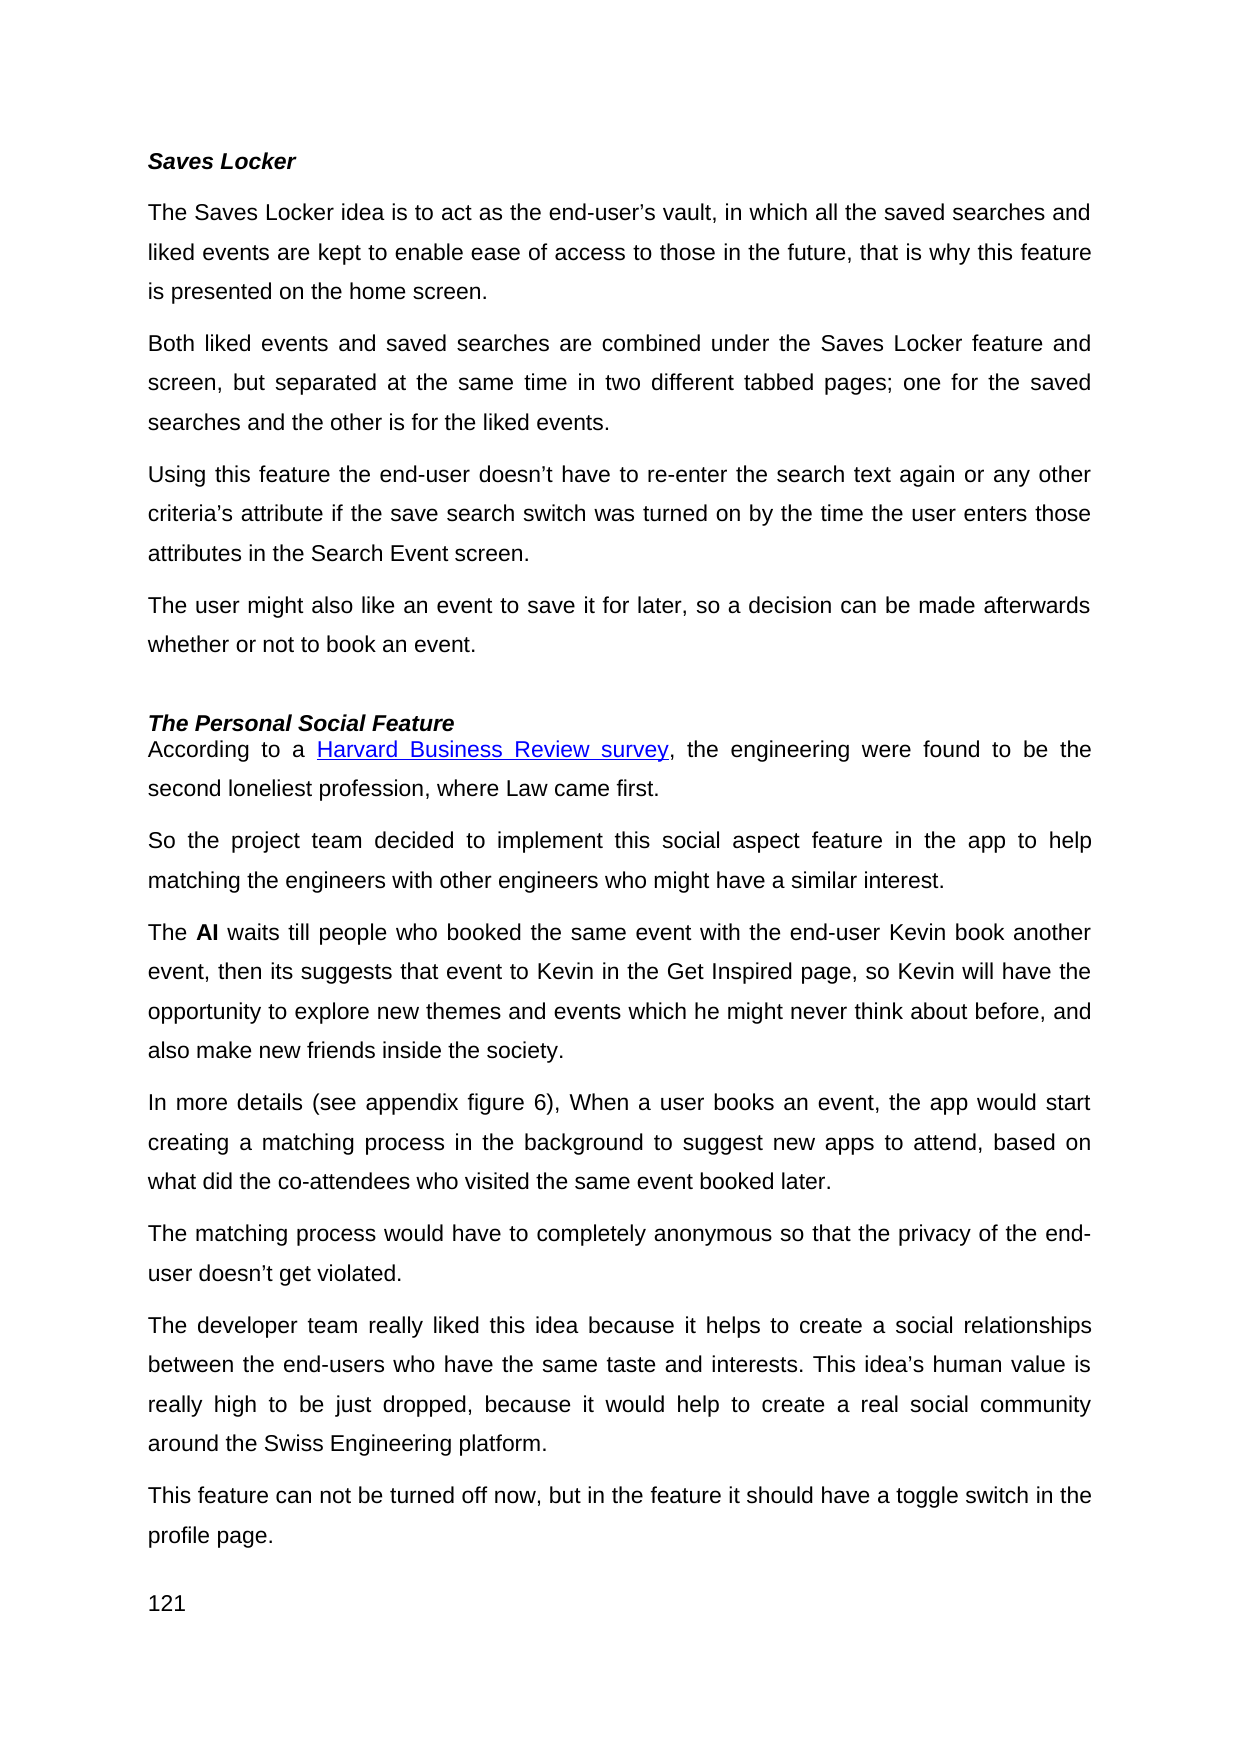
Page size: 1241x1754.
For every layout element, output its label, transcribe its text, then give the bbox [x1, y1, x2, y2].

text The matching process would have to completely anonymous so that the privacy of the end-user doesn’t get violated. [148, 1220, 1093, 1286]
text The Saves Locker idea is to act as the end-user’s vault, in which all the saved searches and liked events are kept to enable ease of access to those in the future, that is why this feature is presented on the home screen. [148, 199, 1093, 304]
subtitle Saves Locker [148, 148, 1093, 174]
text The developer team really liked this idea because it helps to create a social relationships between the end-users who have the same taste and interests. This idea’s human value is really high to be just dropped, because it would help to create a real social community around the Swiss Engineering platform. [148, 1312, 1093, 1456]
text Using this feature the end-user doesn’t have to re-enter the search text again or any other criteria’s attribute if the save search switch was turned on by the time the user enters those attributes in the Search Event screen. [148, 461, 1093, 566]
text The Personal Social Feature [148, 709, 1093, 736]
text This feature can not be turned off now, but in the feature it should have a toggle switch in the profile page. [148, 1482, 1093, 1548]
text So the project team decided to implement this social aspect feature in the app to help matching the engineers with other engineers who might have a similar interest. [148, 827, 1093, 893]
text The AI waits till people who booked the same event with the end-user Kevin book another event, then its suggests that event to Kevin in the Get Inspired page, so Kevin will have the opportunity to explore new themes and events which he might never think about before, and also make new friends inside the society. [148, 919, 1093, 1064]
text In more details (see appendix figure 6), When a user books an event, the app would start creating a matching process in the background to suggest new apps to attend, based on what did the co-attendees who visited the same event booked later. [148, 1089, 1093, 1194]
text According to a Harvard Business Review survey, the engineering were found to be the second loneliest profession, where Law came first. [148, 736, 1093, 802]
text Both liked events and saved searches are combined under the Saves Locker feature and screen, but separated at the same time in two different tabbed pages; one for the saved searches and the other is for the liked events. [148, 330, 1093, 435]
text The user might also like an event to save it for later, so a decision can be made afterwards whether or not to book an event. [148, 592, 1093, 658]
